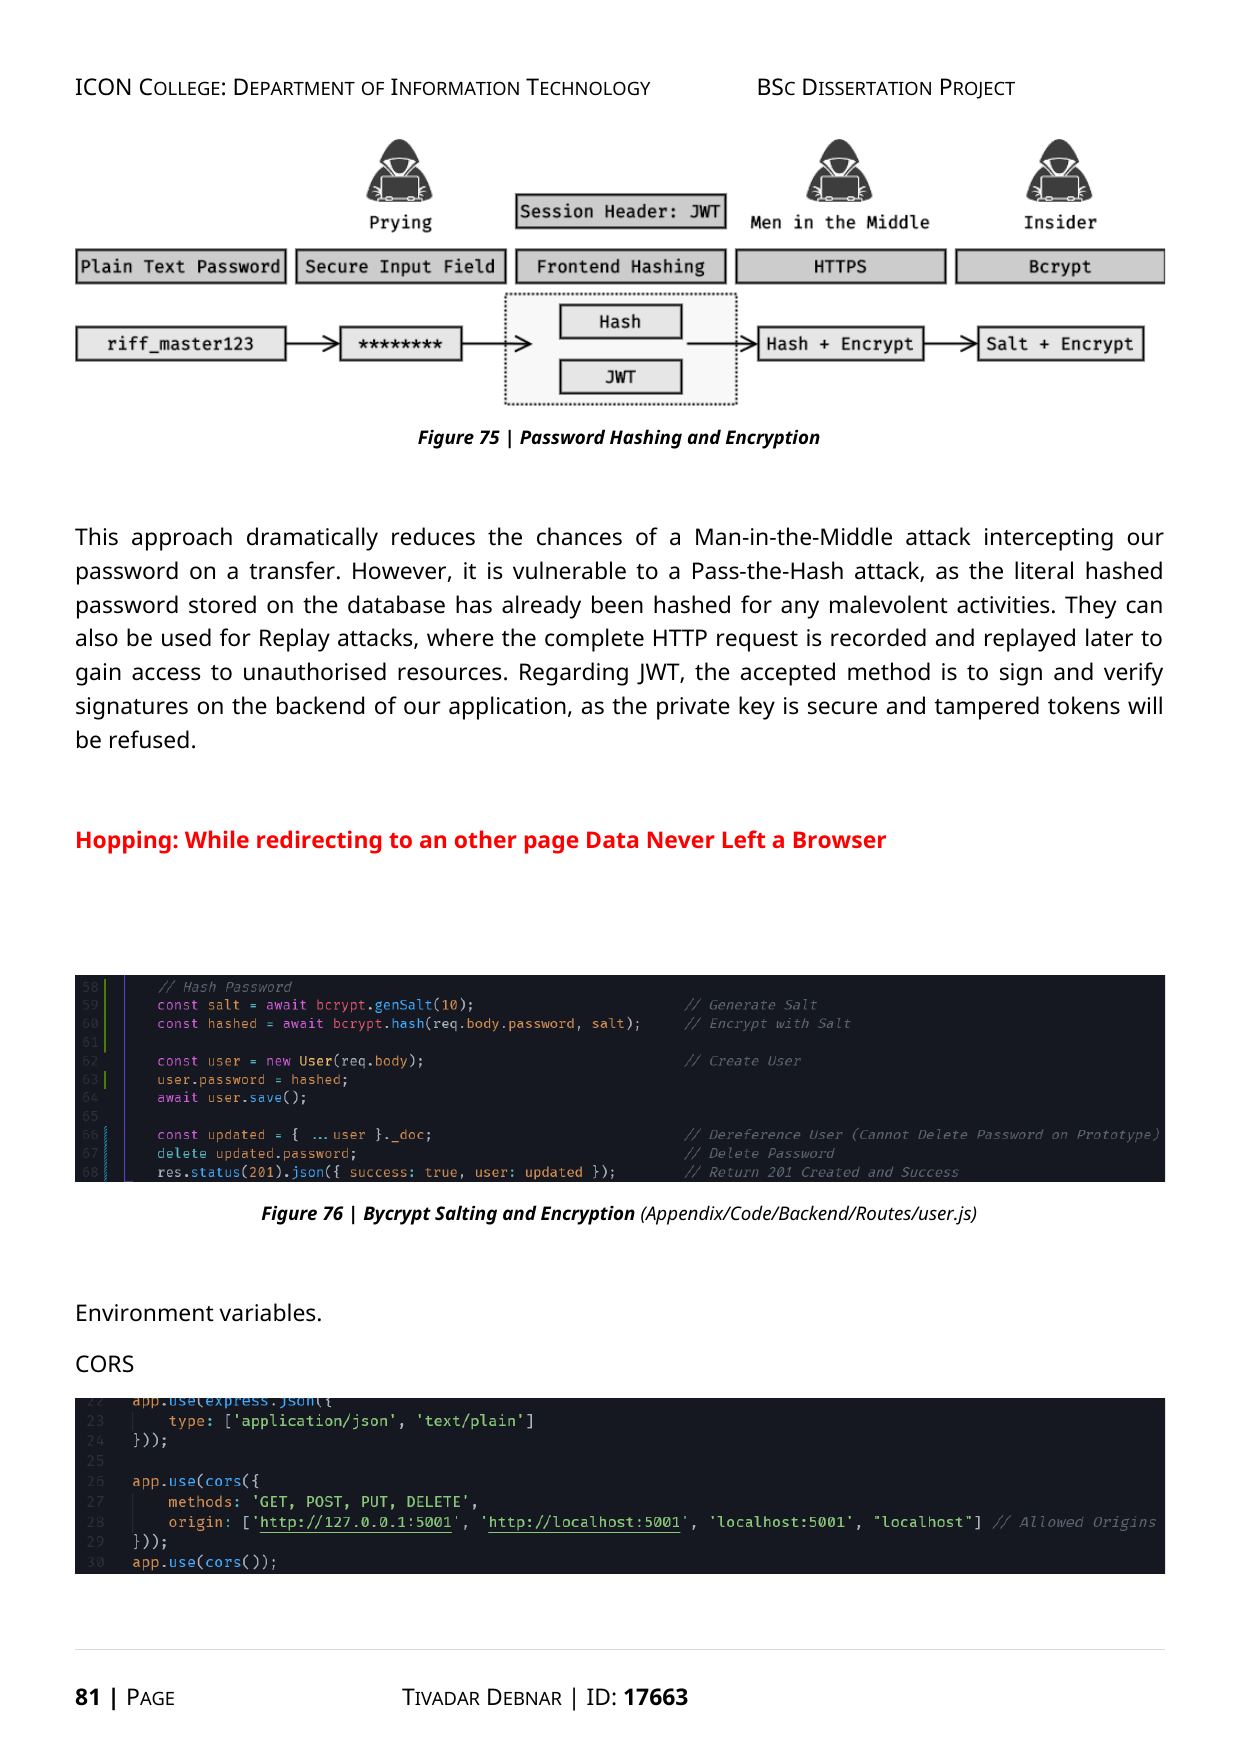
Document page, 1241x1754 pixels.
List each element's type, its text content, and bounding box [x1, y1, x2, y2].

picture [75, 139, 1166, 406]
text CORS [75, 1348, 1165, 1379]
picture [75, 975, 1166, 1182]
text Figure 76 | Bycrypt Salting and Encryption (Appendix/Code/Backend/Routes/user.js) [75, 1201, 1165, 1226]
picture [75, 1398, 1166, 1574]
text Environment variables. [75, 1297, 1165, 1329]
text This approach dramatically reduces the chances of a Man-in-the-Middle attack intercepting our password on a transfer. However, it is vulnerable to a Pass-the-Hash attack, as the literal hashed password stored on the database has already been hashed for any malevolent activities. They can also be used for Replay attacks, where the complete HTTP request is recorded and replayed later to gain access to unauthorised resources. Regarding JWT, the accepted method is to sign and verify signatures on the backend of our application, as the private key is secure and tampered tokens will be refused. [75, 521, 1165, 755]
text Figure 75 | Password Hashing and Encryption [75, 424, 1165, 450]
text Hopping: While redirecting to an other page Data Never Left a Browser [75, 824, 1165, 856]
